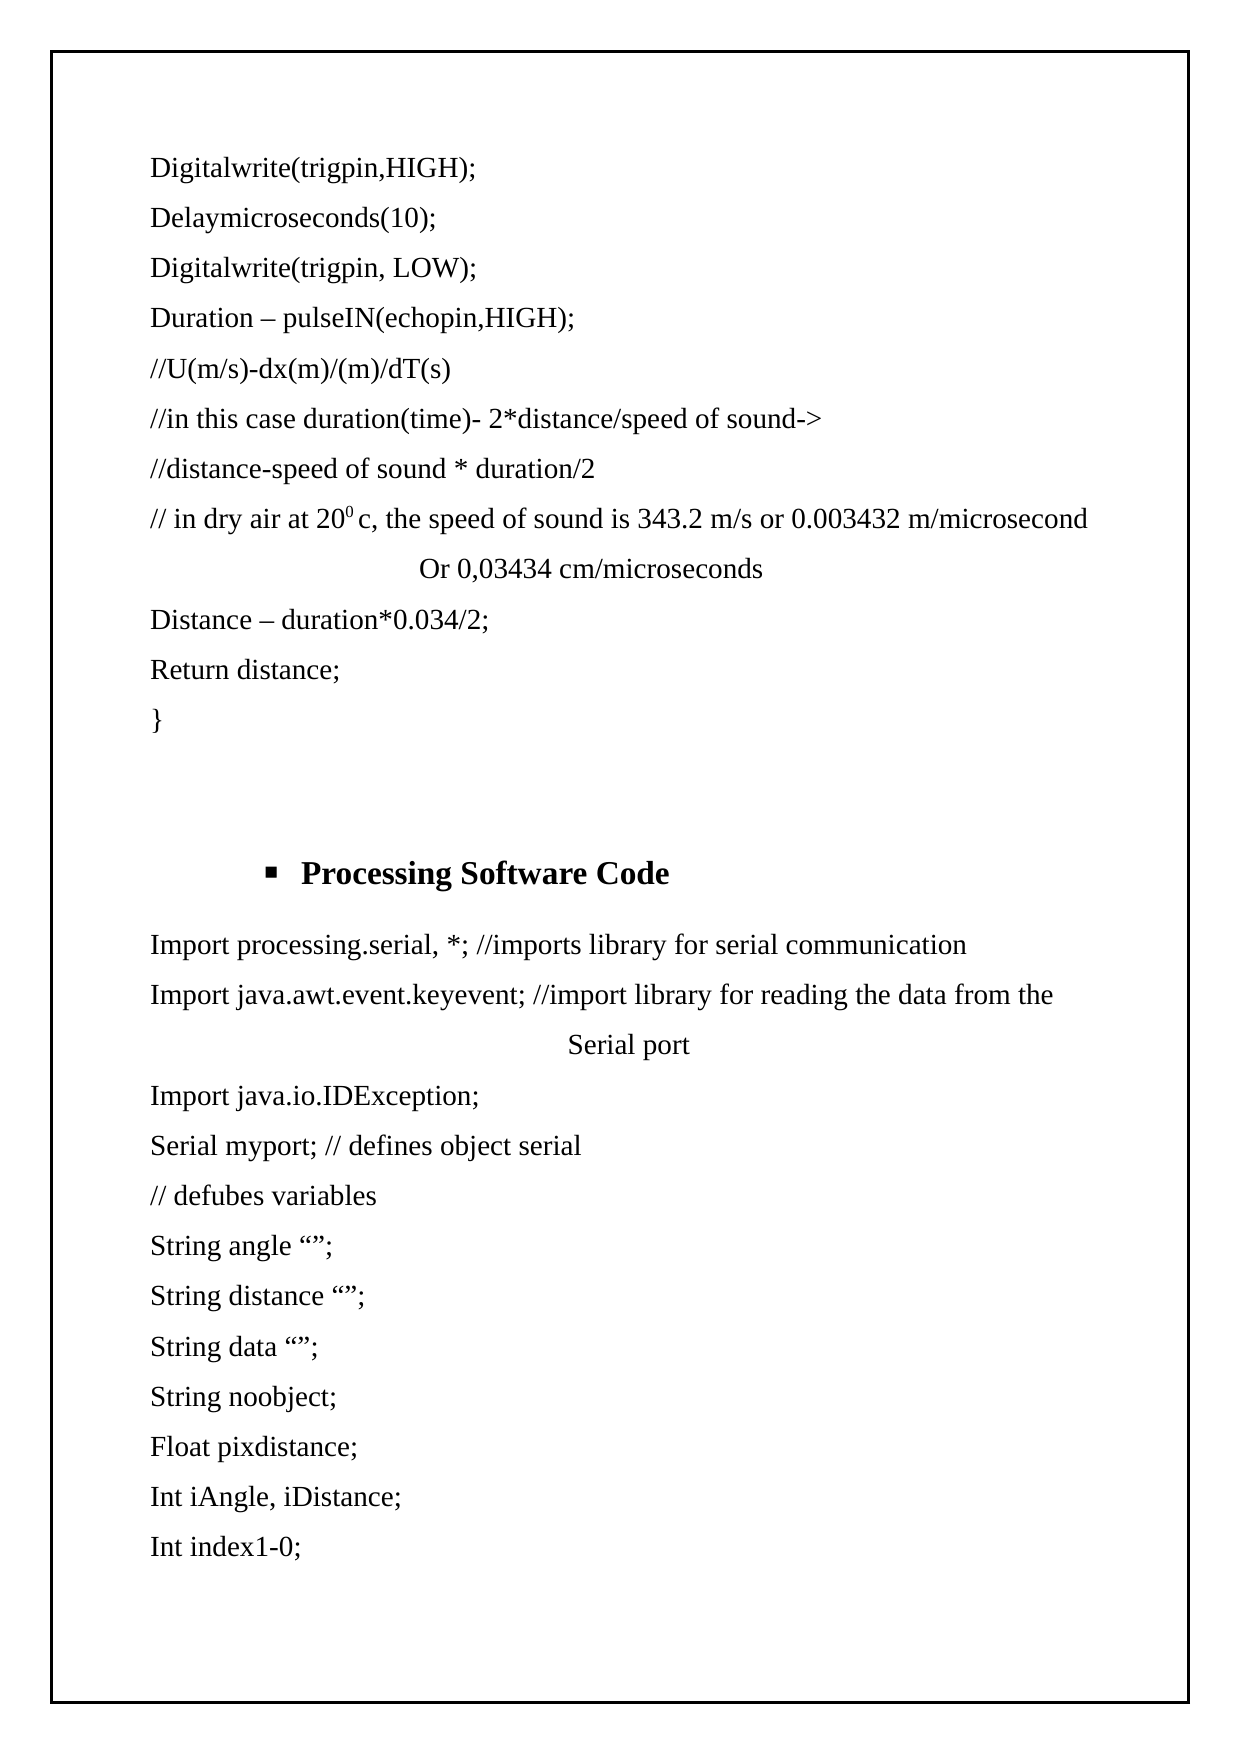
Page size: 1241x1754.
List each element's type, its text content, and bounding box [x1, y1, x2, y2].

list Processing Software Code [263, 853, 1090, 891]
text String distance “”; [150, 1278, 1090, 1312]
text Distance – duration*0.034/2; [150, 602, 1090, 635]
text Float pixdistance; [150, 1429, 1090, 1463]
text Duration – pulseIN(echopin,HIGH); [150, 301, 1090, 334]
text //U(m/s)-dx(m)/(m)/dT(s) [150, 351, 1090, 384]
text String angle “”; [150, 1228, 1090, 1262]
text Serial myport; // defines object serial [150, 1128, 1090, 1161]
text Serial port [150, 1027, 1090, 1061]
text } [150, 702, 1090, 736]
text //in this case duration(time)- 2*distance/speed of sound-> [150, 401, 1090, 434]
text String data “”; [150, 1329, 1090, 1362]
text Int iAngle, iDistance; [150, 1479, 1090, 1513]
text Digitalwrite(trigpin,HIGH); [150, 150, 1090, 183]
text Return distance; [150, 652, 1090, 686]
text Import java.awt.event.keyevent; //import library for reading the data from the [150, 977, 1090, 1011]
text Import java.io.IDException; [150, 1078, 1090, 1111]
text //distance-speed of sound * duration/2 [150, 451, 1090, 485]
text Digitalwrite(trigpin, LOW); [150, 250, 1090, 284]
text // defubes variables [150, 1178, 1090, 1212]
text // in dry air at 200 c, the speed of sound is 343.2 m/s or 0.003432 m/microsecond [150, 501, 1090, 535]
text Delaymicroseconds(10); [150, 200, 1090, 234]
text String noobject; [150, 1379, 1090, 1412]
text Or 0,03434 cm/microseconds [150, 552, 1090, 585]
text Import processing.serial, *; //imports library for serial communication [150, 927, 1090, 961]
text Int index1-0; [150, 1529, 1090, 1563]
